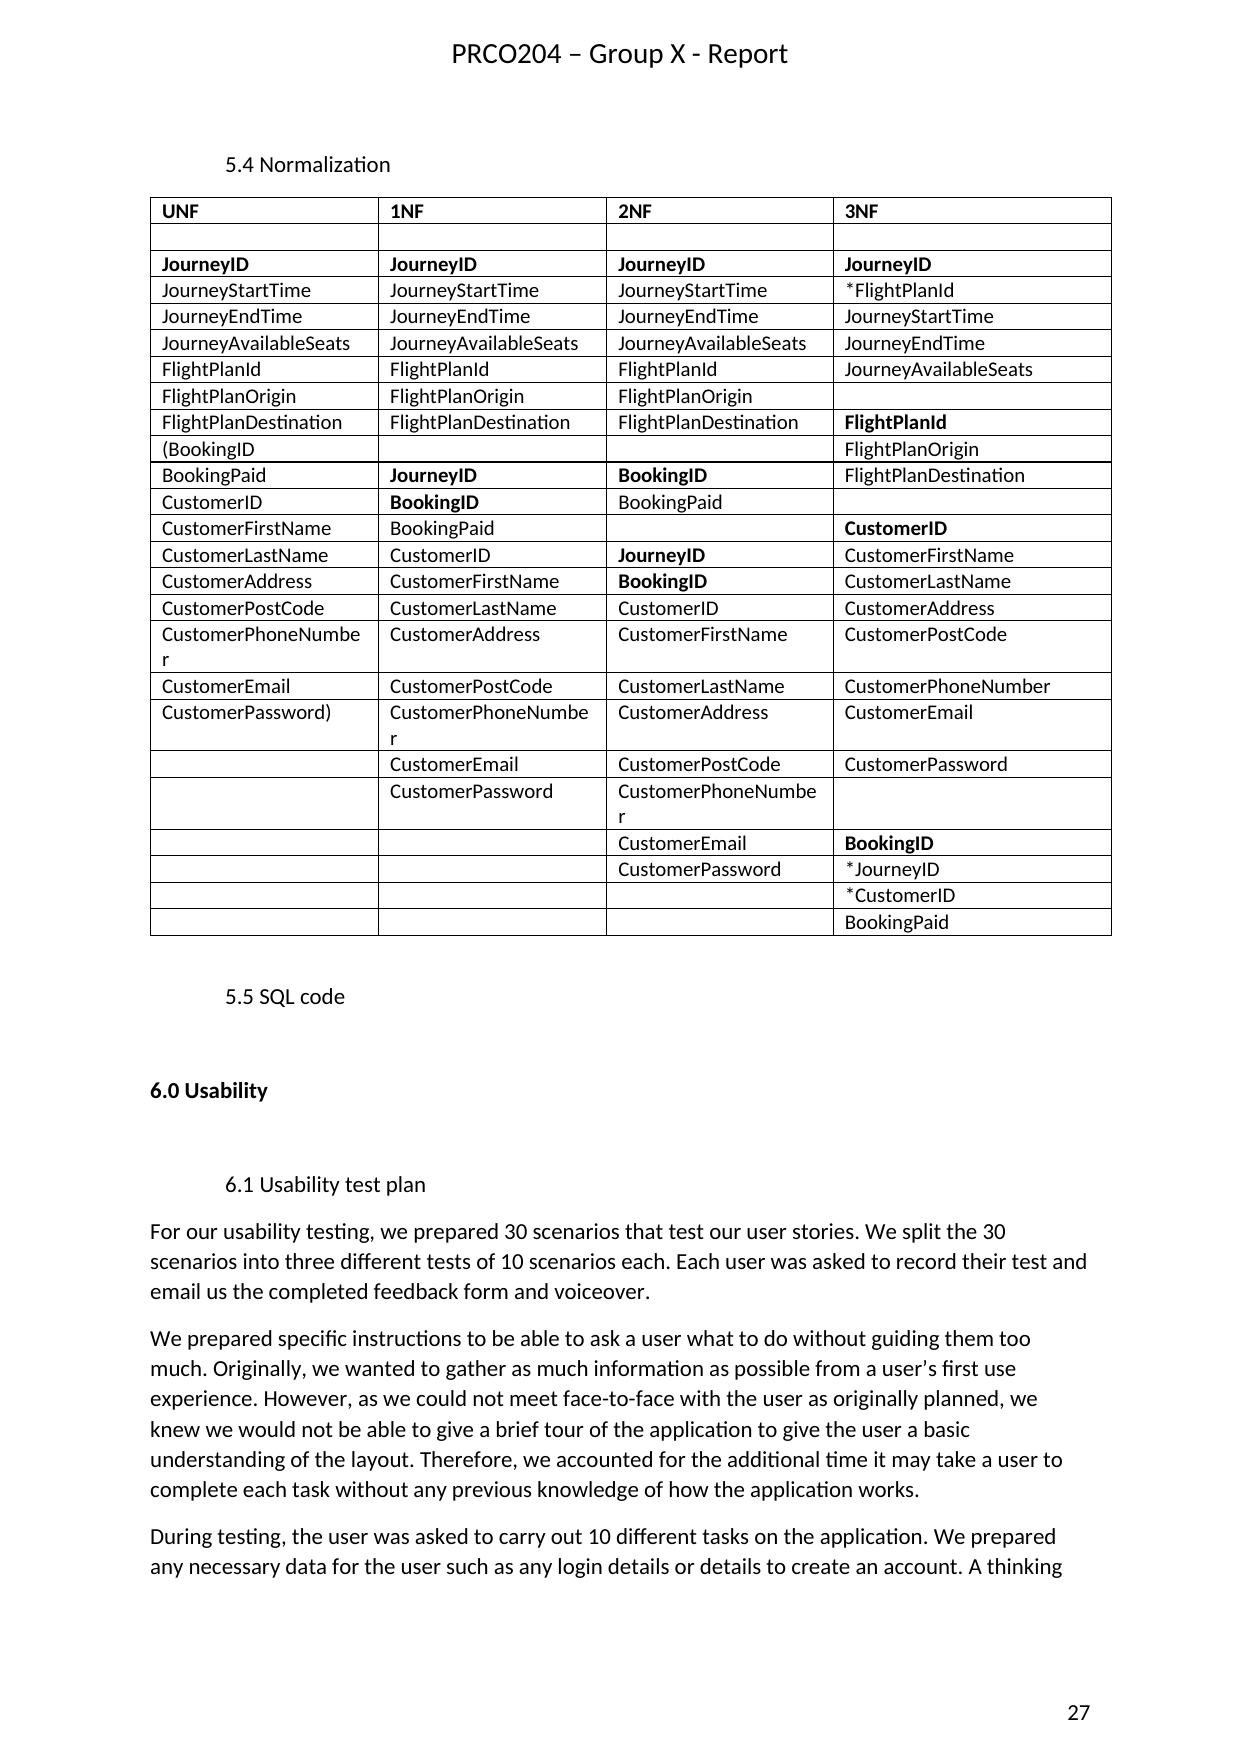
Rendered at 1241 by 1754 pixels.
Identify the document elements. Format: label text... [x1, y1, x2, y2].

table_cell JourneyAvailableSeats [834, 357, 1111, 382]
table_cell CustomerAddress [379, 621, 606, 672]
table_cell FlightPlanOrigin [379, 383, 606, 408]
table_cell JourneyEndTime [379, 304, 606, 329]
table_cell JourneyEndTime [607, 304, 833, 329]
table_cell CustomerPhoneNumber [151, 621, 378, 672]
table_cell BookingID [607, 568, 833, 594]
table_cell FlightPlanOrigin [151, 383, 378, 408]
table_cell JourneyStartTime [379, 277, 606, 303]
text For our usability testing, we prepared 30 scenarios that test our user stories. We split the 30 scenarios into three different tests of 10 scenarios each. Each user was asked to record their test and email us the completed feedback form and voiceover. [150, 1217, 1090, 1305]
table_cell CustomerLastName [834, 568, 1111, 594]
table_cell CustomerAddress [151, 568, 378, 594]
table_cell FlightPlanDestination [607, 410, 833, 435]
table_cell [607, 436, 833, 461]
table_cell CustomerID [151, 489, 378, 514]
table_cell CustomerID [379, 542, 606, 567]
table_cell JourneyID [379, 463, 606, 488]
table_cell FlightPlanDestination [151, 410, 378, 435]
table_cell CustomerPhoneNumber [607, 778, 833, 829]
table_cell CustomerPostCode [379, 673, 606, 698]
table_cell CustomerPostCode [607, 751, 833, 777]
table_cell JourneyID [607, 542, 833, 567]
table_cell CustomerAddress [834, 595, 1111, 620]
table_cell CustomerPostCode [151, 595, 378, 620]
text 6.0 Usability [150, 1076, 1090, 1104]
table_cell [607, 224, 833, 250]
table_cell [151, 830, 378, 855]
table_cell CustomerFirstName [834, 542, 1111, 567]
table_cell FlightPlanId [151, 357, 378, 382]
table_cell [151, 909, 378, 934]
table_cell CustomerPostCode [834, 621, 1111, 672]
table_cell FlightPlanOrigin [834, 436, 1111, 461]
table_cell BookingPaid [834, 909, 1111, 934]
table_cell CustomerPassword) [151, 700, 378, 750]
table_cell [834, 383, 1111, 408]
table_cell BookingID [379, 489, 606, 514]
table_cell [607, 883, 833, 908]
table_cell [379, 224, 606, 250]
table_cell JourneyStartTime [834, 304, 1111, 329]
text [150, 1522, 1090, 1580]
table_cell JourneyAvailableSeats [379, 330, 606, 356]
table_cell [834, 778, 1111, 829]
table_cell BookingPaid [151, 463, 378, 488]
table_cell CustomerPassword [607, 856, 833, 882]
table_header UNF [151, 198, 378, 223]
table_cell JourneyEndTime [151, 304, 378, 329]
text We prepared specific instructions to be able to ask a user what to do without guiding them too much. Originally, we wanted to gather as much information as possible from a user’s first use experience. However, as we could not meet face-to-face with the user as originally planned, we knew we would not be able to give a brief tour of the application to give the user a basic understanding of the layout. Therefore, we accounted for the additional time it may take a user to complete each task without any previous knowledge of how the application works. [150, 1324, 1090, 1503]
table_cell FlightPlanDestination [834, 463, 1111, 488]
table_cell JourneyAvailableSeats [151, 330, 378, 356]
table_cell CustomerPassword [834, 751, 1111, 777]
table_cell [151, 751, 378, 777]
table_cell [379, 909, 606, 934]
table_cell CustomerPhoneNumber [834, 673, 1111, 698]
table_cell BookingID [834, 830, 1111, 855]
table_cell CustomerID [834, 515, 1111, 541]
table_cell [151, 883, 378, 908]
text 6.1 Usability test plan [150, 1170, 1090, 1198]
table_cell JourneyID [834, 251, 1111, 276]
table_cell [834, 489, 1111, 514]
table_cell FlightPlanId [834, 410, 1111, 435]
table_cell FlightPlanId [379, 357, 606, 382]
table_cell [834, 224, 1111, 250]
table_cell BookingPaid [379, 515, 606, 541]
table_header 3NF [834, 198, 1111, 223]
table_cell [379, 883, 606, 908]
table_cell CustomerEmail [151, 673, 378, 698]
table_cell JourneyID [607, 251, 833, 276]
table_cell CustomerLastName [151, 542, 378, 567]
table_cell JourneyID [151, 251, 378, 276]
table_cell [607, 909, 833, 934]
table_cell CustomerFirstName [379, 568, 606, 594]
table_cell FlightPlanOrigin [607, 383, 833, 408]
table_cell JourneyEndTime [834, 330, 1111, 356]
table_cell FlightPlanId [607, 357, 833, 382]
table_cell CustomerEmail [379, 751, 606, 777]
table_cell *JourneyID [834, 856, 1111, 882]
table_cell CustomerPhoneNumber [379, 700, 606, 750]
table_cell (BookingID [151, 436, 378, 461]
text 5.4 Normalization [150, 150, 1090, 178]
table_cell [151, 224, 378, 250]
table_cell JourneyID [379, 251, 606, 276]
table_cell CustomerFirstName [151, 515, 378, 541]
table_cell *CustomerID [834, 883, 1111, 908]
table_cell [607, 515, 833, 541]
table_cell BookingID [607, 463, 833, 488]
table_cell CustomerEmail [607, 830, 833, 855]
table_cell FlightPlanDestination [379, 410, 606, 435]
table_header 2NF [607, 198, 833, 223]
table_header 1NF [379, 198, 606, 223]
table_cell JourneyStartTime [151, 277, 378, 303]
table_cell CustomerID [607, 595, 833, 620]
text 5.5 SQL code [150, 982, 1090, 1011]
table_cell [379, 856, 606, 882]
table_cell [151, 856, 378, 882]
table_cell CustomerLastName [379, 595, 606, 620]
table_cell [151, 778, 378, 829]
table_cell JourneyStartTime [607, 277, 833, 303]
table_cell CustomerFirstName [607, 621, 833, 672]
table_cell CustomerEmail [834, 700, 1111, 750]
table_cell CustomerLastName [607, 673, 833, 698]
table_cell BookingPaid [607, 489, 833, 514]
table_cell CustomerPassword [379, 778, 606, 829]
table_cell [379, 830, 606, 855]
table_cell CustomerAddress [607, 700, 833, 750]
table_cell JourneyAvailableSeats [607, 330, 833, 356]
table_cell *FlightPlanId [834, 277, 1111, 303]
table_cell [379, 436, 606, 461]
